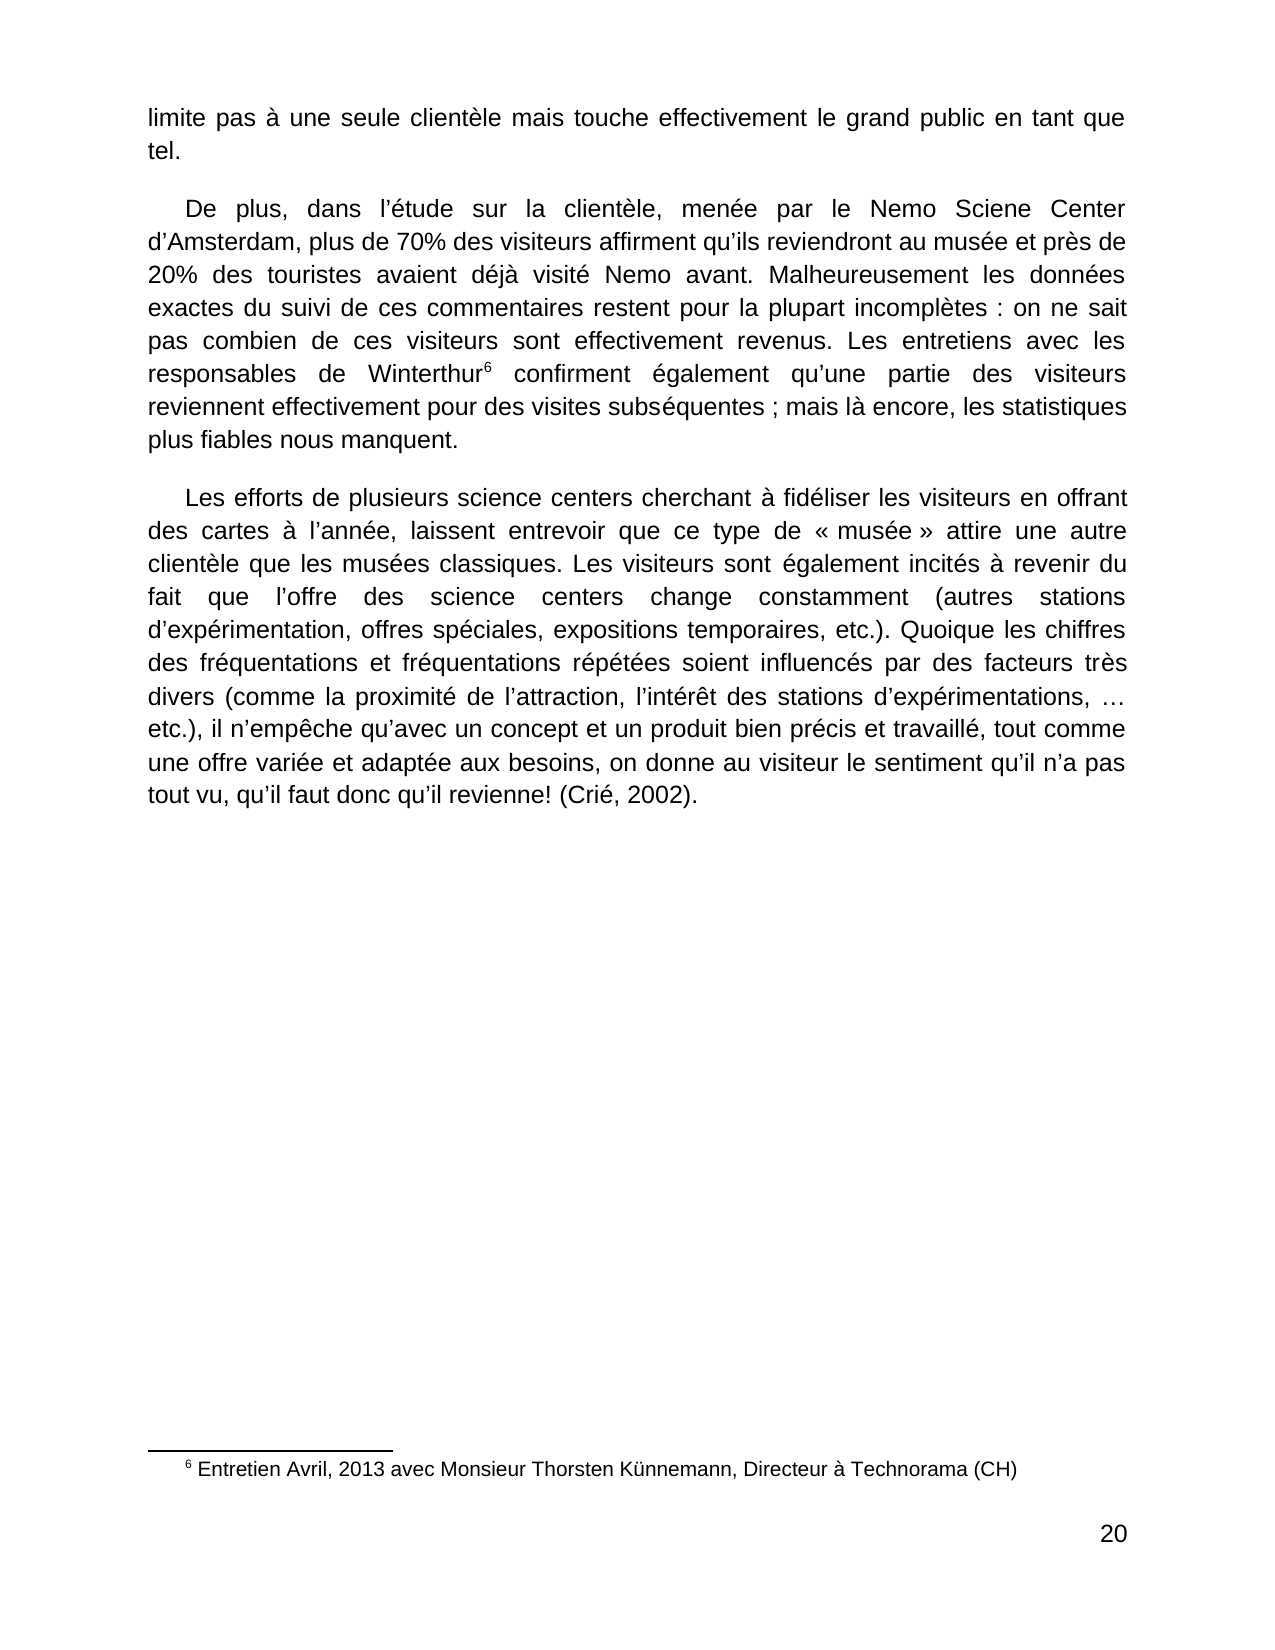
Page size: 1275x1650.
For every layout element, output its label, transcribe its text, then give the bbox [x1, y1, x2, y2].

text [148, 103, 1127, 165]
text Les efforts de plusieurs science centers cherchant à fidéliser les visiteurs en offrant des cartes à l’année, laissent entrevoir que ce type de « musée » attire une autre clientèle que les musées classiques. Les visiteurs sont également incités à revenir du fait que l’offre des science centers change constamment (autres stations d’expérimentation, offres spéciales, expositions temporaires, etc.). Quoique les chiffres des fréquentations et fréquentations répétées soient influencés par des facteurs très divers (comme la proximité de l’attraction, l’intérêt des stations d’expérimentations, … etc.), il n’empêche qu’avec un concept et un produit bien précis et travaillé, tout comme une offre variée et adaptée aux besoins, on donne au visiteur le sentiment qu’il n’a pas tout vu, qu’il faut donc qu’il revienne! . [148, 483, 1127, 809]
text De plus, dans l’étude sur la clientèle, menée par le Nemo Sciene Center d’Amsterdam, plus de 70% des visiteurs affirment qu’ils reviendront au musée et près de 20% des touristes avaient déjà visité Nemo avant. Malheureusement les données exactes du suivi de ces commentaires restent pour la plupart incomplètes : on ne sait pas combien de ces visiteurs sont effectivement revenus. Les entretiens avec les responsables de Winterthur confirment également qu’une partie des visiteurs reviennent effectivement pour des visites subséquentes ; mais là encore, les statistiques plus fiables nous manquent. [148, 194, 1127, 454]
